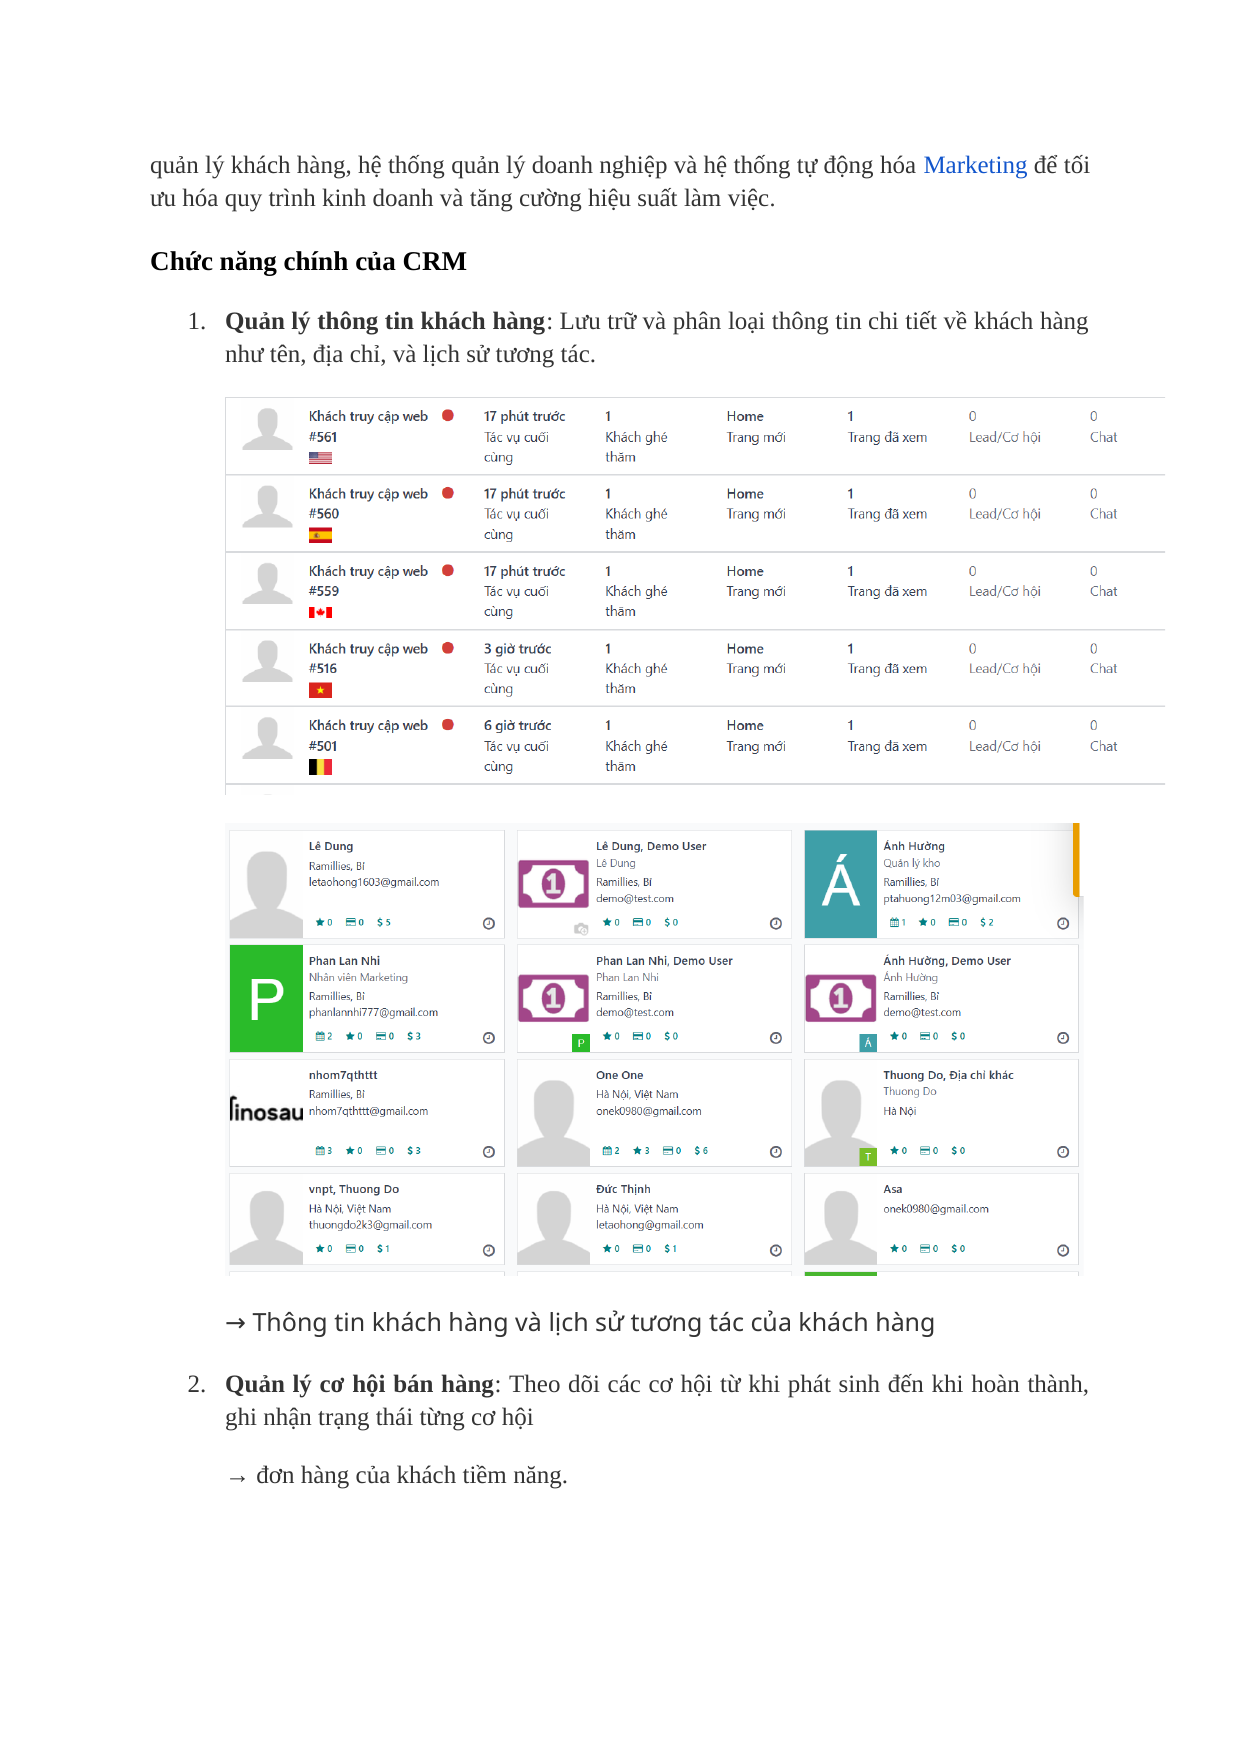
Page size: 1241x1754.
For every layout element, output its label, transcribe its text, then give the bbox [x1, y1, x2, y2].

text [150, 150, 1090, 212]
list Quản lý thông tin khách hàng: Lưu trữ và phân loại thông tin chi tiết về khách hàng như tên, địa chỉ, và lịch sử tương tác. [187, 306, 1090, 368]
picture [225, 823, 1084, 1276]
picture [225, 397, 1166, 795]
text Chức năng chính của CRM [150, 245, 1090, 276]
text → đơn hàng của khách tiềm năng. [225, 1460, 1090, 1489]
text → Thông tin khách hàng và lịch sử tương tác của khách hàng [225, 1305, 1090, 1339]
list Quản lý cơ hội bán hàng: Theo dõi các cơ hội từ khi phát sinh đến khi hoàn thành, ghi nhận trạng thái từng cơ hội [187, 1369, 1090, 1431]
